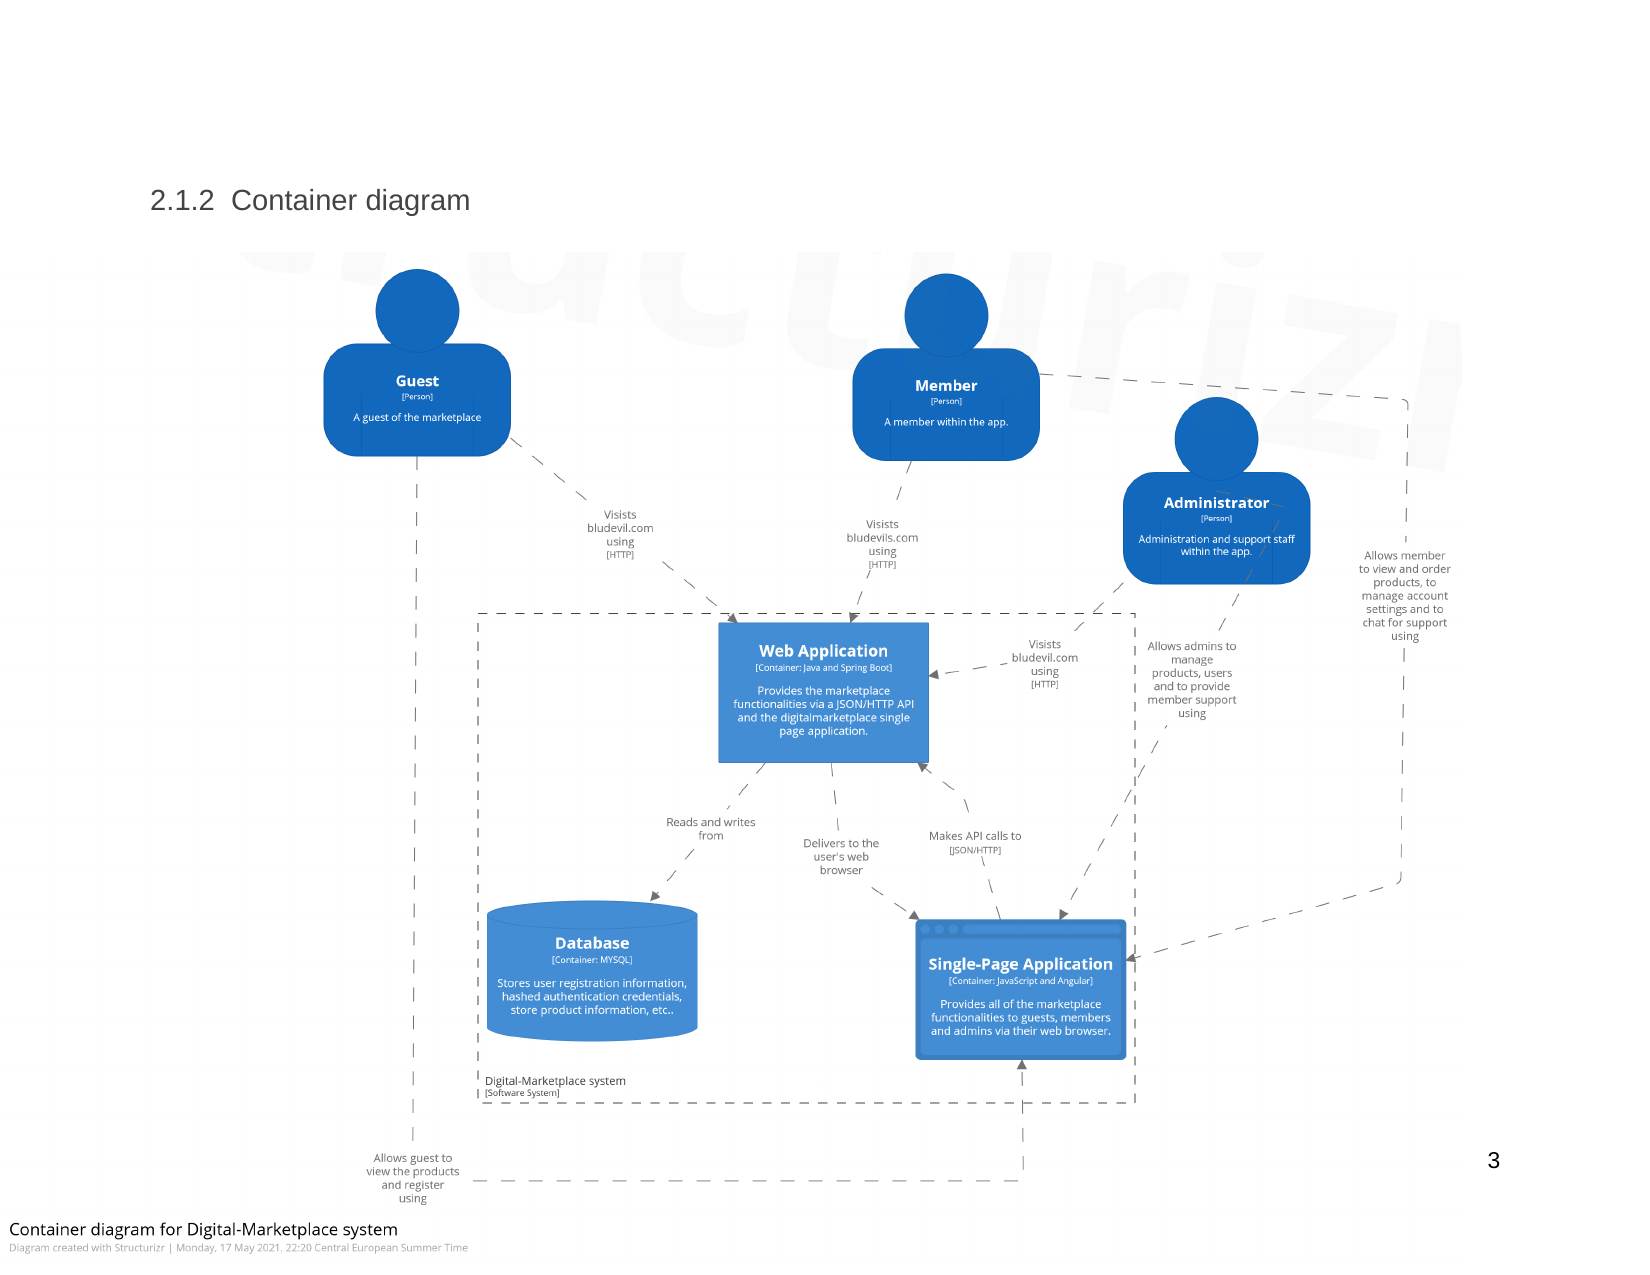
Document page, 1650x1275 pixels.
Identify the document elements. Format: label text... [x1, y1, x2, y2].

subtitle 2.1.2 Container diagram [150, 183, 1500, 217]
picture [0, 252, 1463, 1264]
